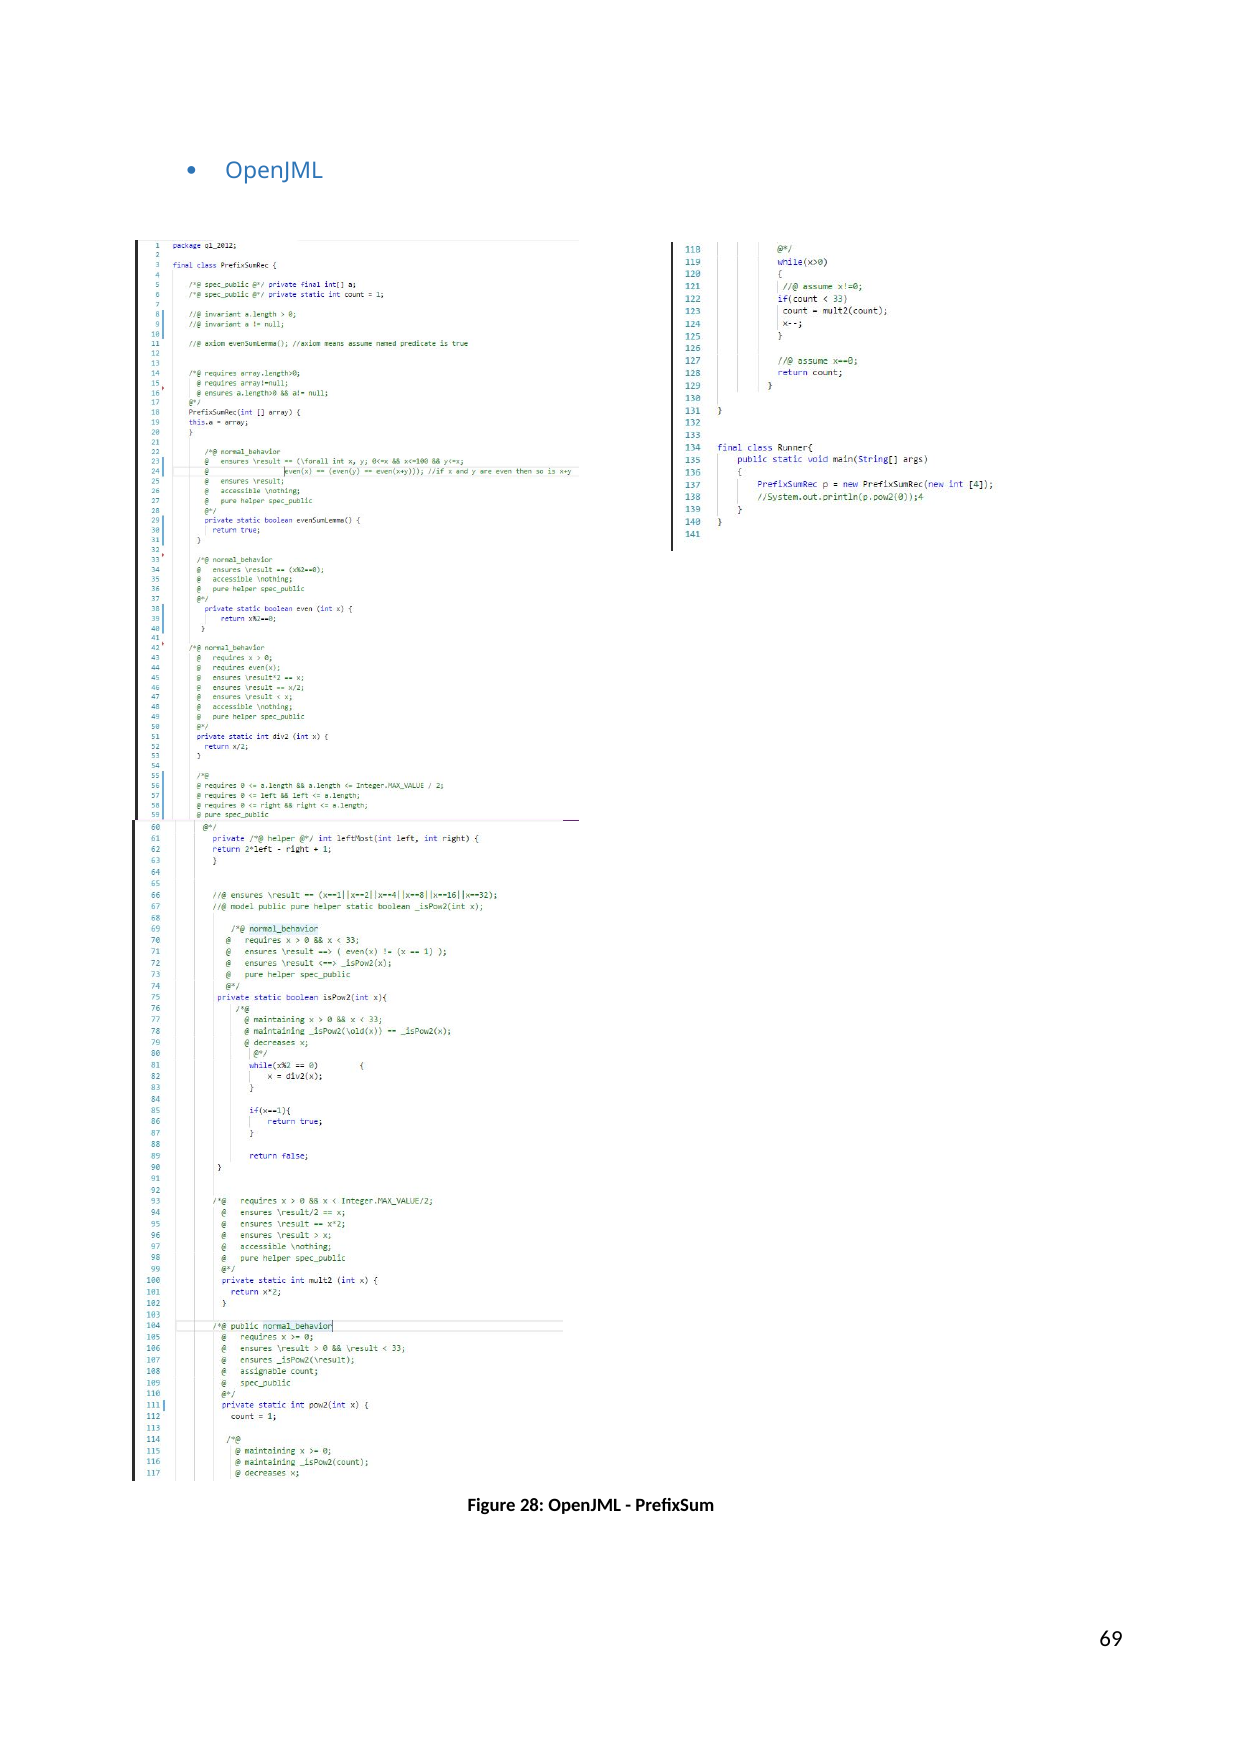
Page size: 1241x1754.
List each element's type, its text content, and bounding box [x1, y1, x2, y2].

picture [132, 240, 579, 1481]
subtitle OpenJML [187, 154, 1122, 185]
picture [671, 242, 1121, 551]
